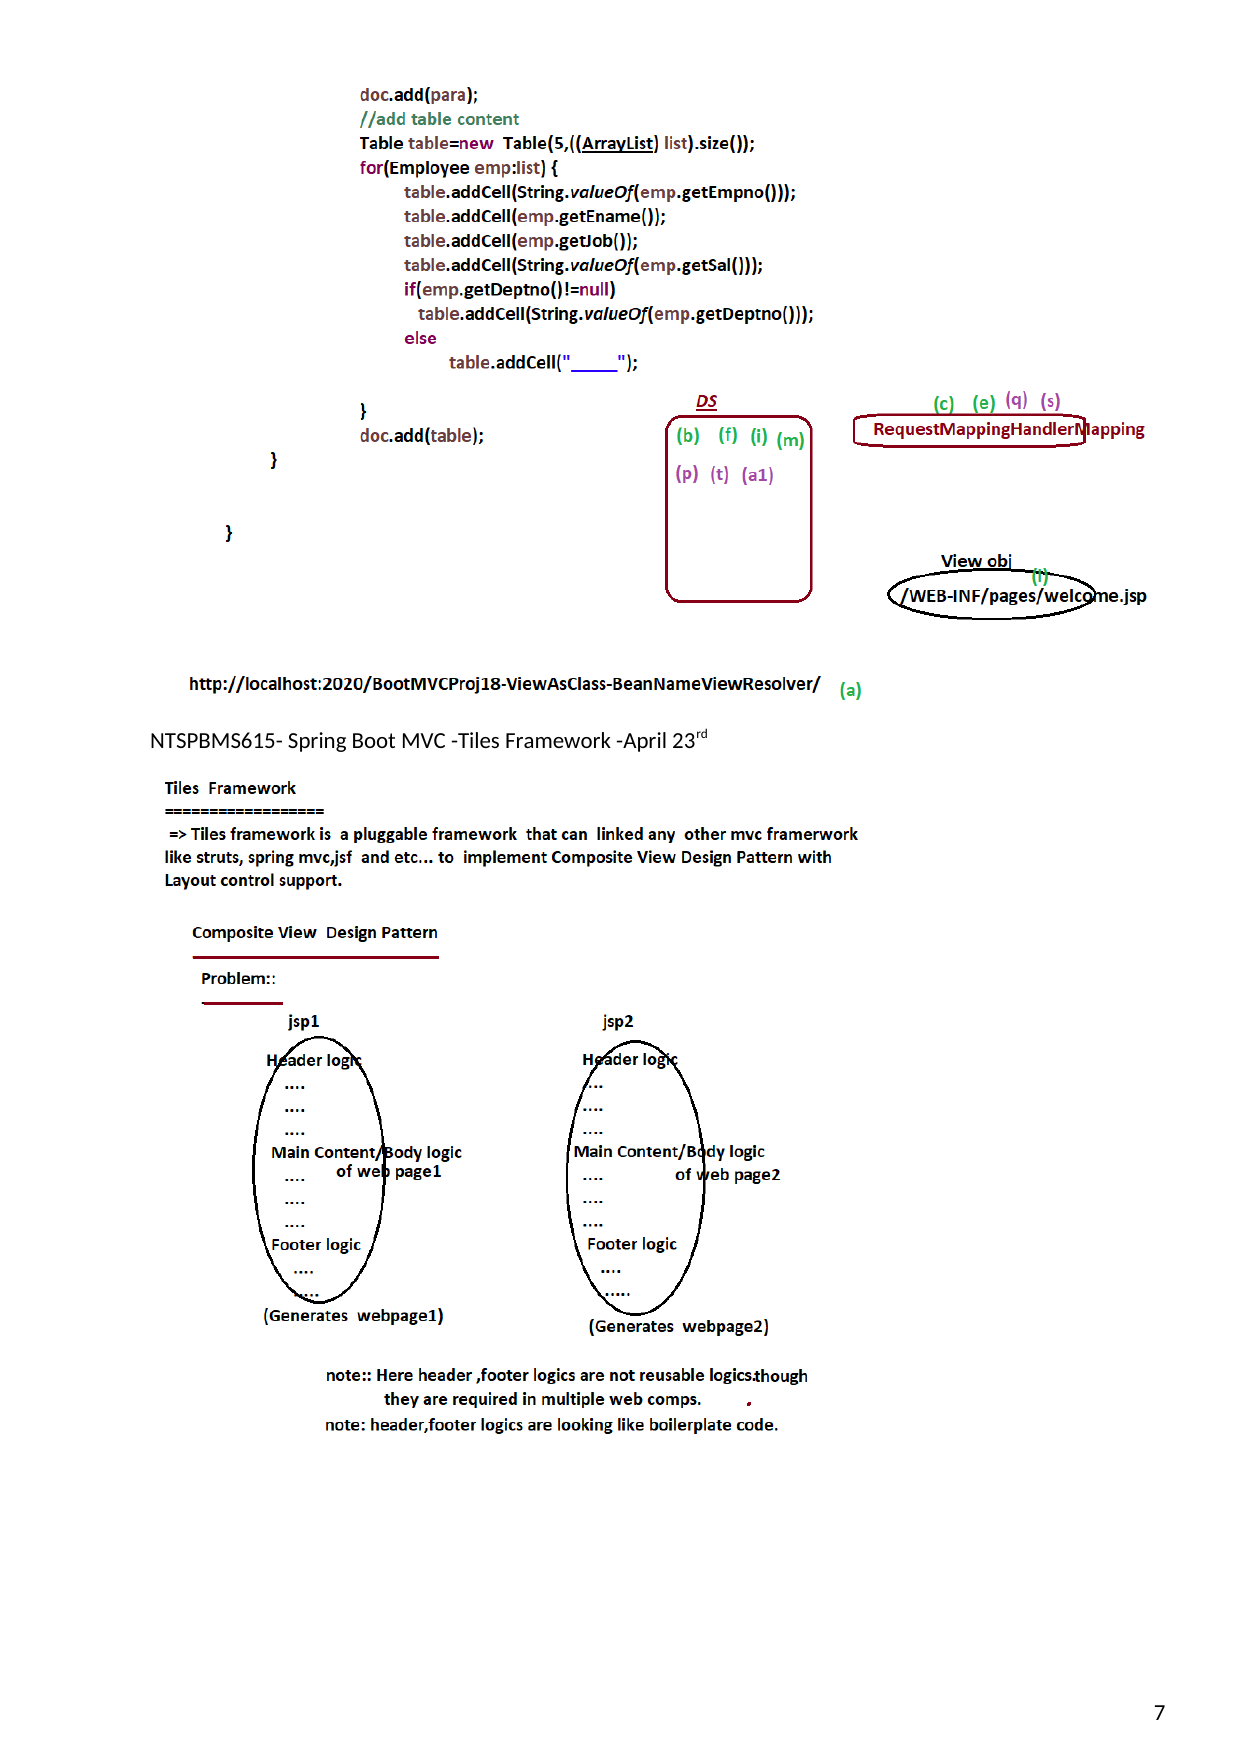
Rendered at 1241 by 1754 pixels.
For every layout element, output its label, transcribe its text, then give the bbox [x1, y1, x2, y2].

picture [150, 773, 891, 1438]
picture [150, 75, 1165, 708]
text NTSPBMS615- Spring Boot MVC -Tiles Framework -April 23rd [150, 726, 1165, 754]
